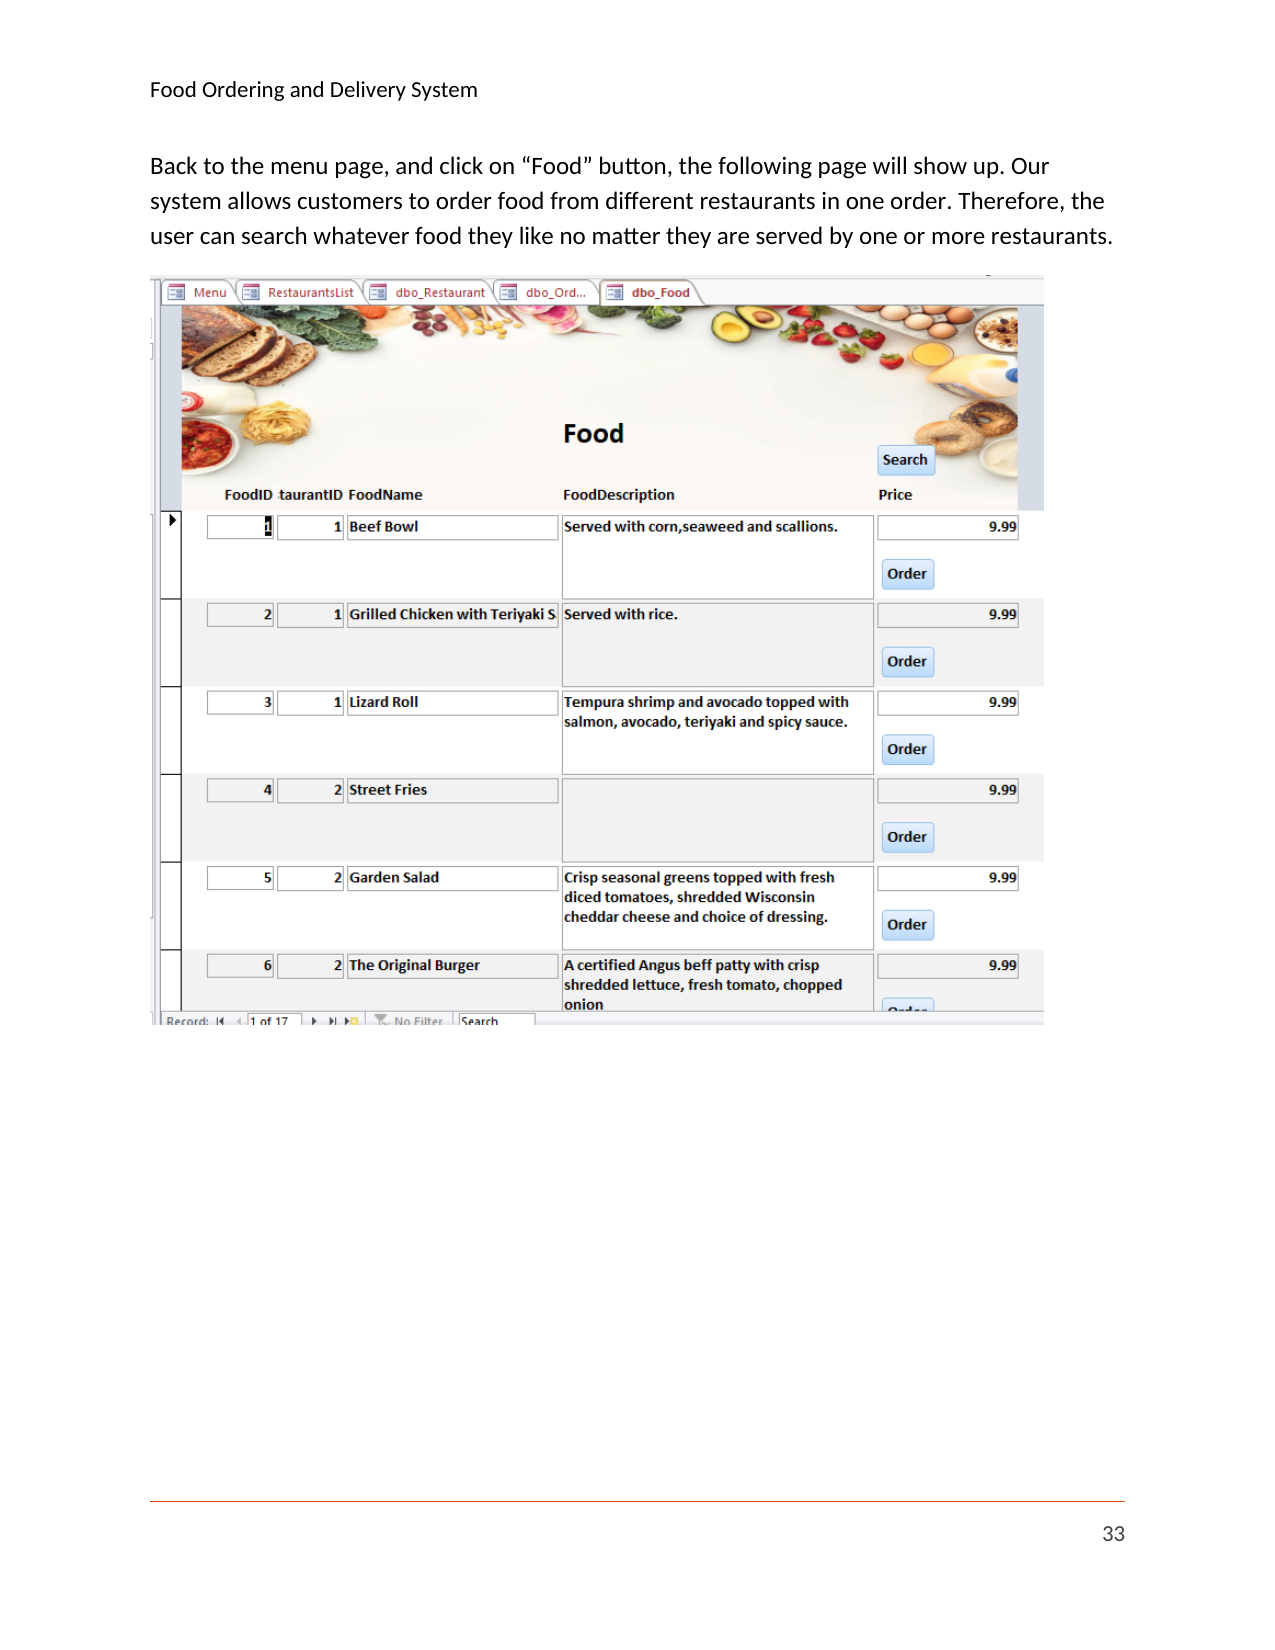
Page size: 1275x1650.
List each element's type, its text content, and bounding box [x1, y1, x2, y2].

text Back to the menu page, and click on “Food” button, the following page will show up. Our system allows customers to order food from different restaurants in one order. Therefore, the user can search whatever food they like no matter they are served by one or more restaurants. [150, 150, 1125, 251]
picture [150, 275, 1044, 1025]
